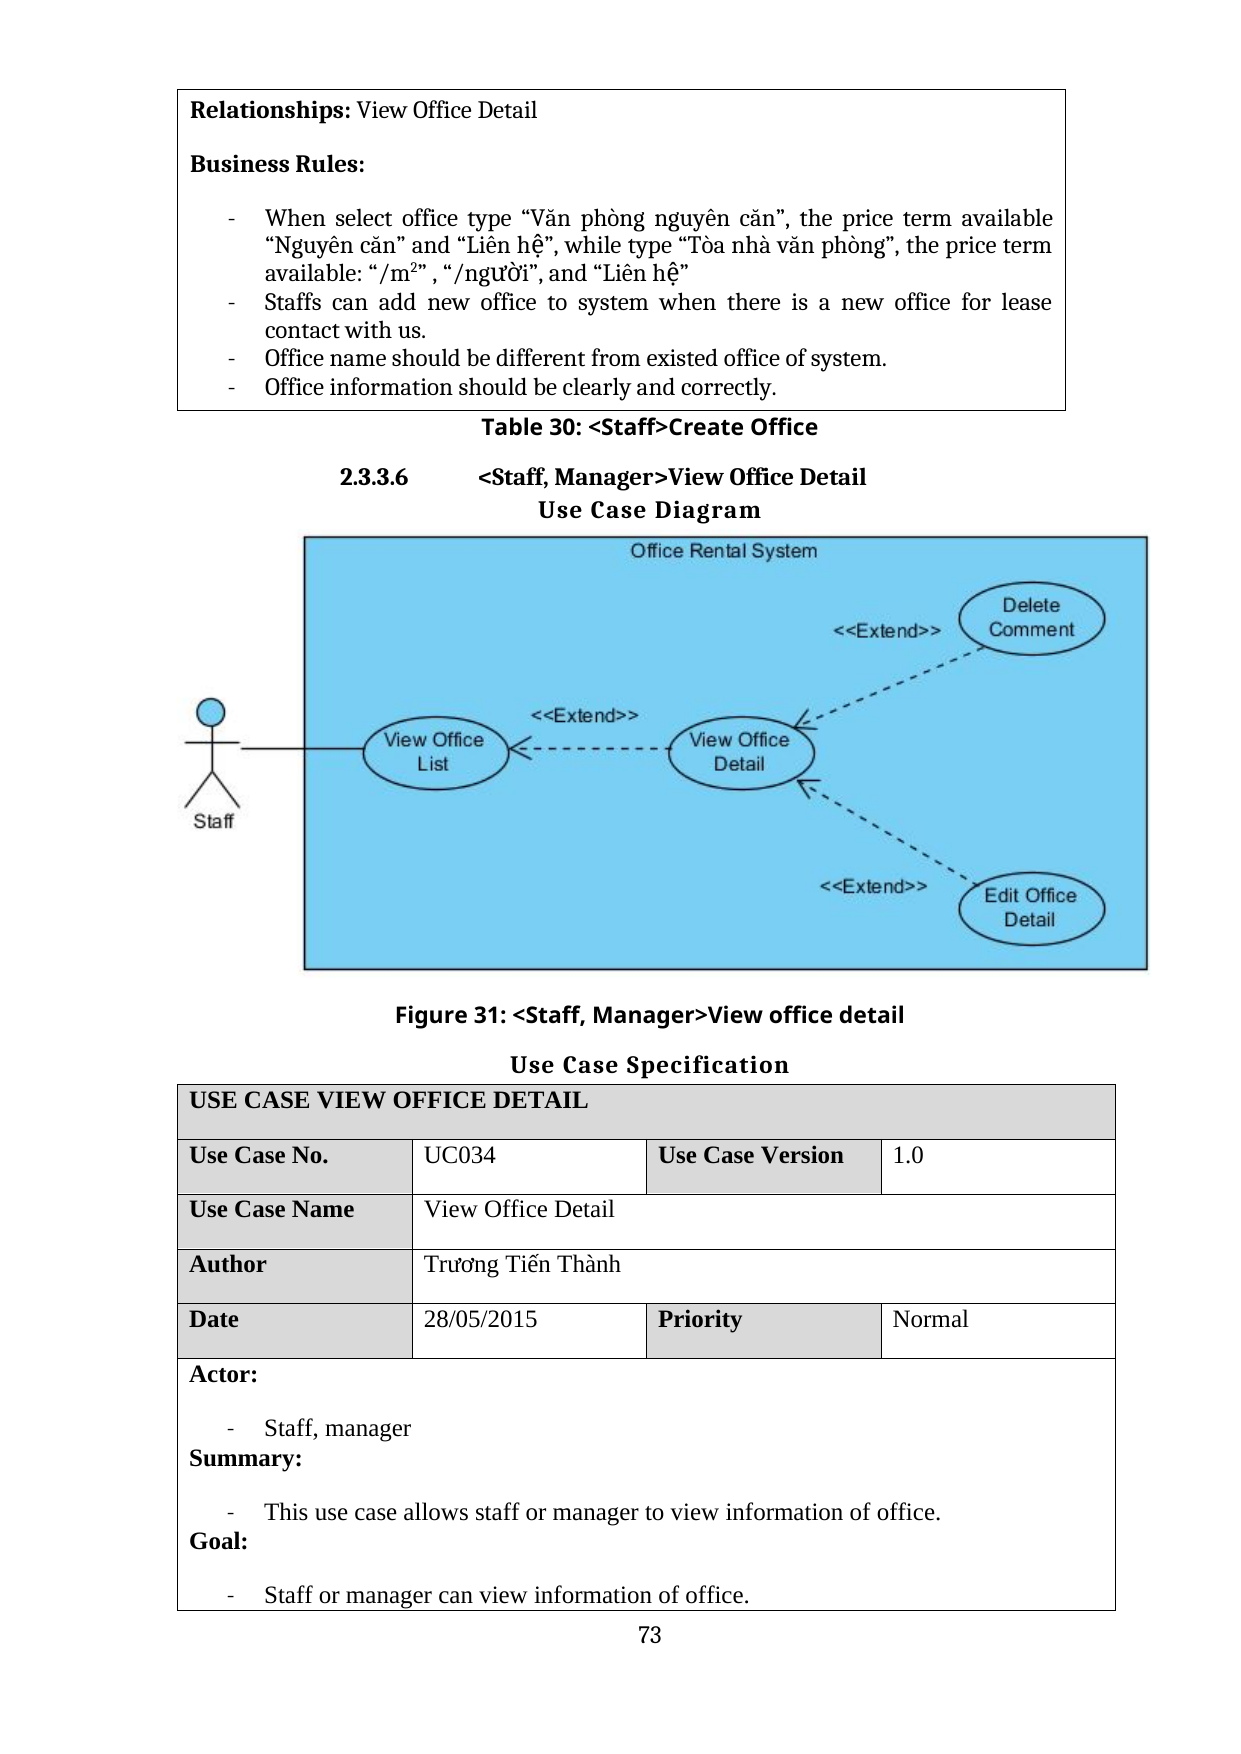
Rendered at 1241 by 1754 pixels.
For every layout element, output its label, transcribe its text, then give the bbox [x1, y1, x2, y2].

table_cell Trương Tiến Thành [413, 1250, 1115, 1303]
table_cell Priority [647, 1304, 881, 1358]
table_cell Normal [882, 1304, 1115, 1358]
table_header USE CASE VIEW OFFICE DETAIL [178, 1085, 1115, 1139]
text Figure 31: <Staff, Manager>View office detail [177, 999, 1122, 1030]
subtitle Use Case Diagram [177, 496, 1122, 525]
table_cell Date [178, 1304, 412, 1358]
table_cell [178, 90, 1065, 410]
table_cell View Office Detail [413, 1195, 1115, 1248]
table_cell 1.0 [882, 1140, 1115, 1193]
table_cell 28/05/2015 [413, 1304, 646, 1358]
picture [177, 529, 1151, 978]
text Table 30: <Staff>Create Office [177, 411, 1122, 442]
table_cell Use Case Version [647, 1140, 881, 1193]
table_cell Use Case Name [178, 1195, 412, 1248]
subtitle <Staff, Manager>View Office Detail [340, 463, 1122, 492]
table_cell UC034 [413, 1140, 646, 1193]
subtitle Use Case Specification [177, 1051, 1122, 1079]
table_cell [178, 1359, 1115, 1609]
table_cell Author [178, 1250, 412, 1303]
table_cell Use Case No. [178, 1140, 412, 1193]
